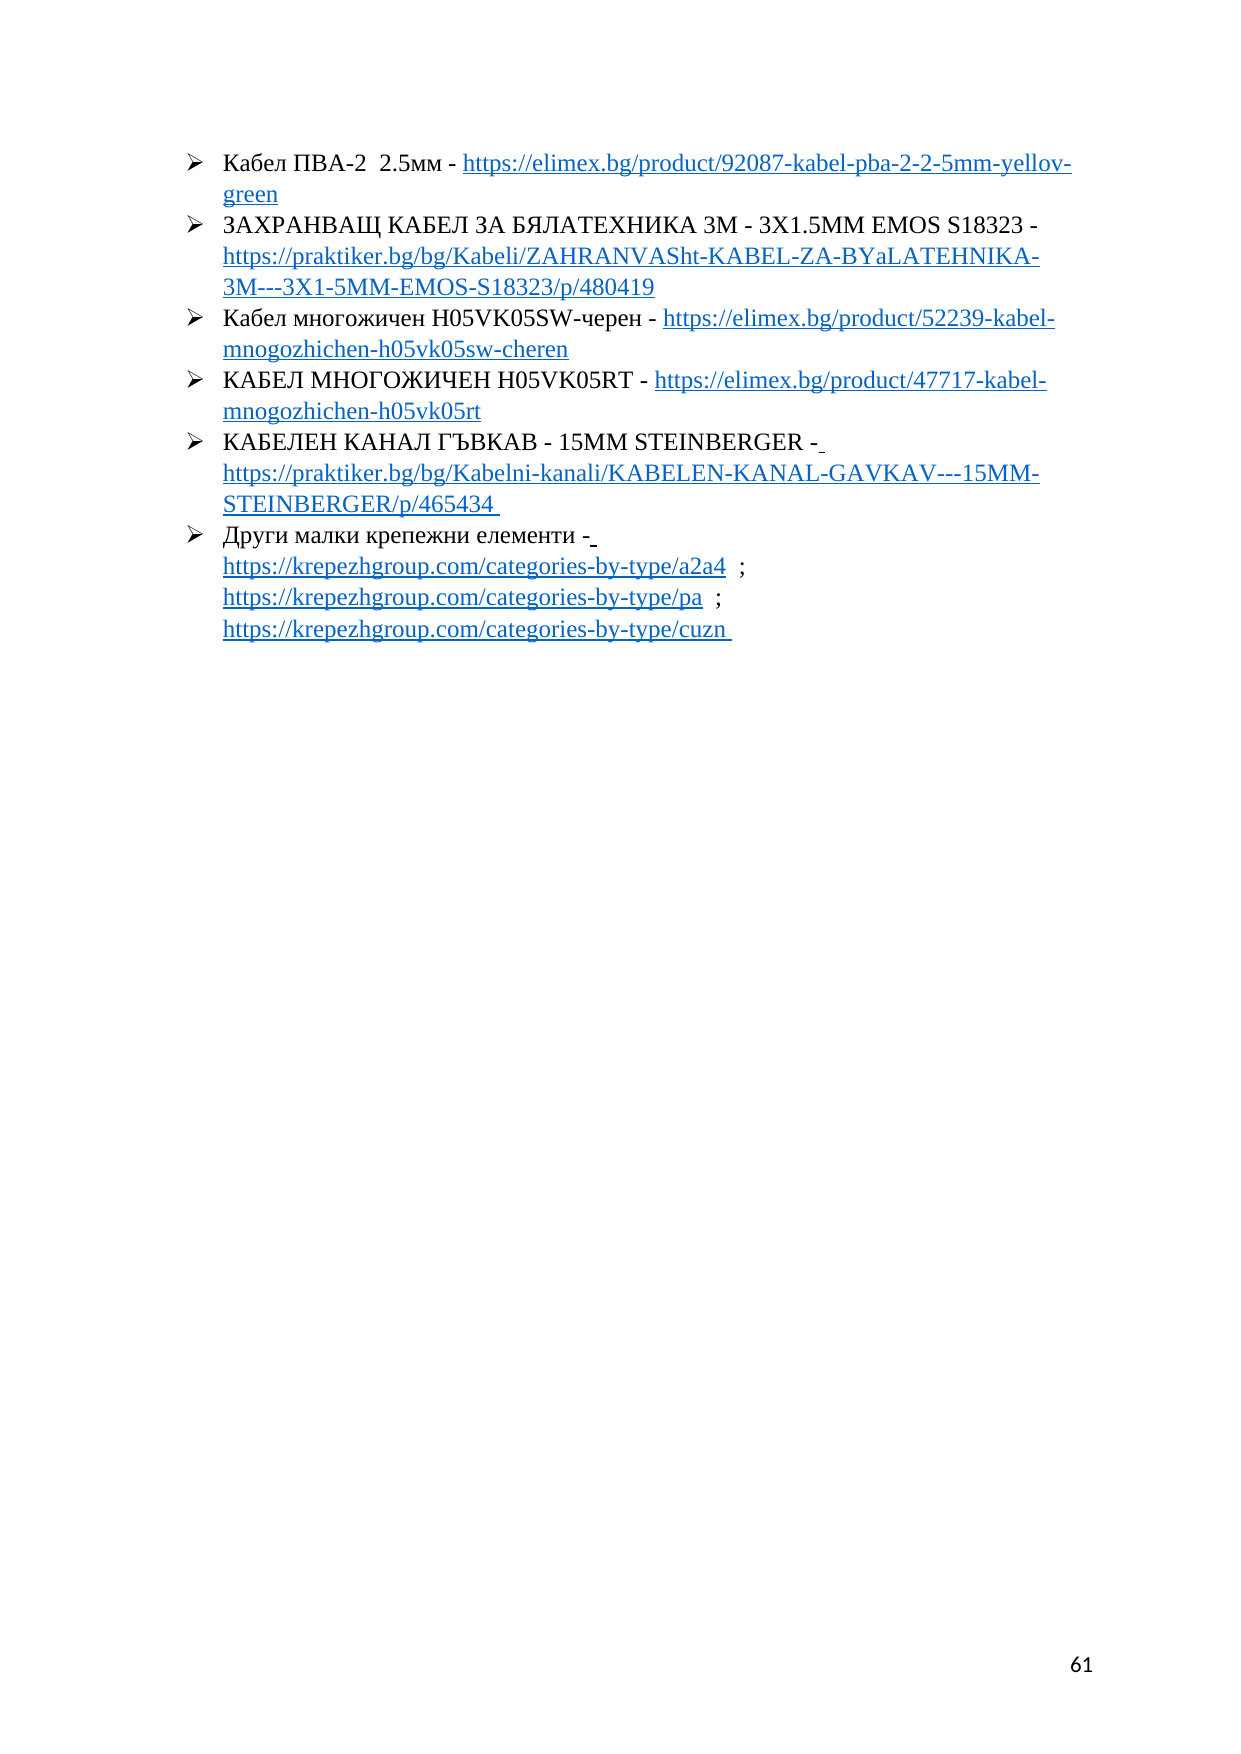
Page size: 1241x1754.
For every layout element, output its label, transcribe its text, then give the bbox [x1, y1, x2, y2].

list Кабел многожичен H05VK05SW-черен - https://elimex.bg/product/52239-kabel-mnogozhichen-h05vk05sw-cheren [185, 303, 1093, 363]
list Кабел ПВА-2 2.5мм - https://elimex.bg/product/92087-kabel-pba-2-2-5mm-yellov-green [185, 148, 1093, 207]
list Други малки крепежни елементи - https://krepezhgroup.com/categories-by-type/a2a4 ; https://krepezhgroup.com/categories-by-type/pa ; https://krepezhgroup.com/categories-by-type/cuzn [185, 520, 1093, 644]
list КАБЕЛ МНОГОЖИЧЕН H05VK05RT - https://elimex.bg/product/47717-kabel-mnogozhichen-h05vk05rt [185, 365, 1093, 425]
list ЗАХРАНВАЩ КАБЕЛ ЗА БЯЛАТЕХНИКА 3M - 3X1.5MM EMOS S18323 - https://praktiker.bg/bg/Kabeli/ZAHRANVASht-KABEL-ZA-BYaLATEHNIKA-3M---3X1-5MM-EMOS-S18323/p/480419 [185, 210, 1093, 301]
list КАБЕЛЕН КАНАЛ ГЪВКАВ - 15MM STEINBERGER - https://praktiker.bg/bg/Kabelni-kanali/KABELEN-KANAL-GAVKAV---15MM-STEINBERGER/p/465434 [185, 427, 1093, 518]
